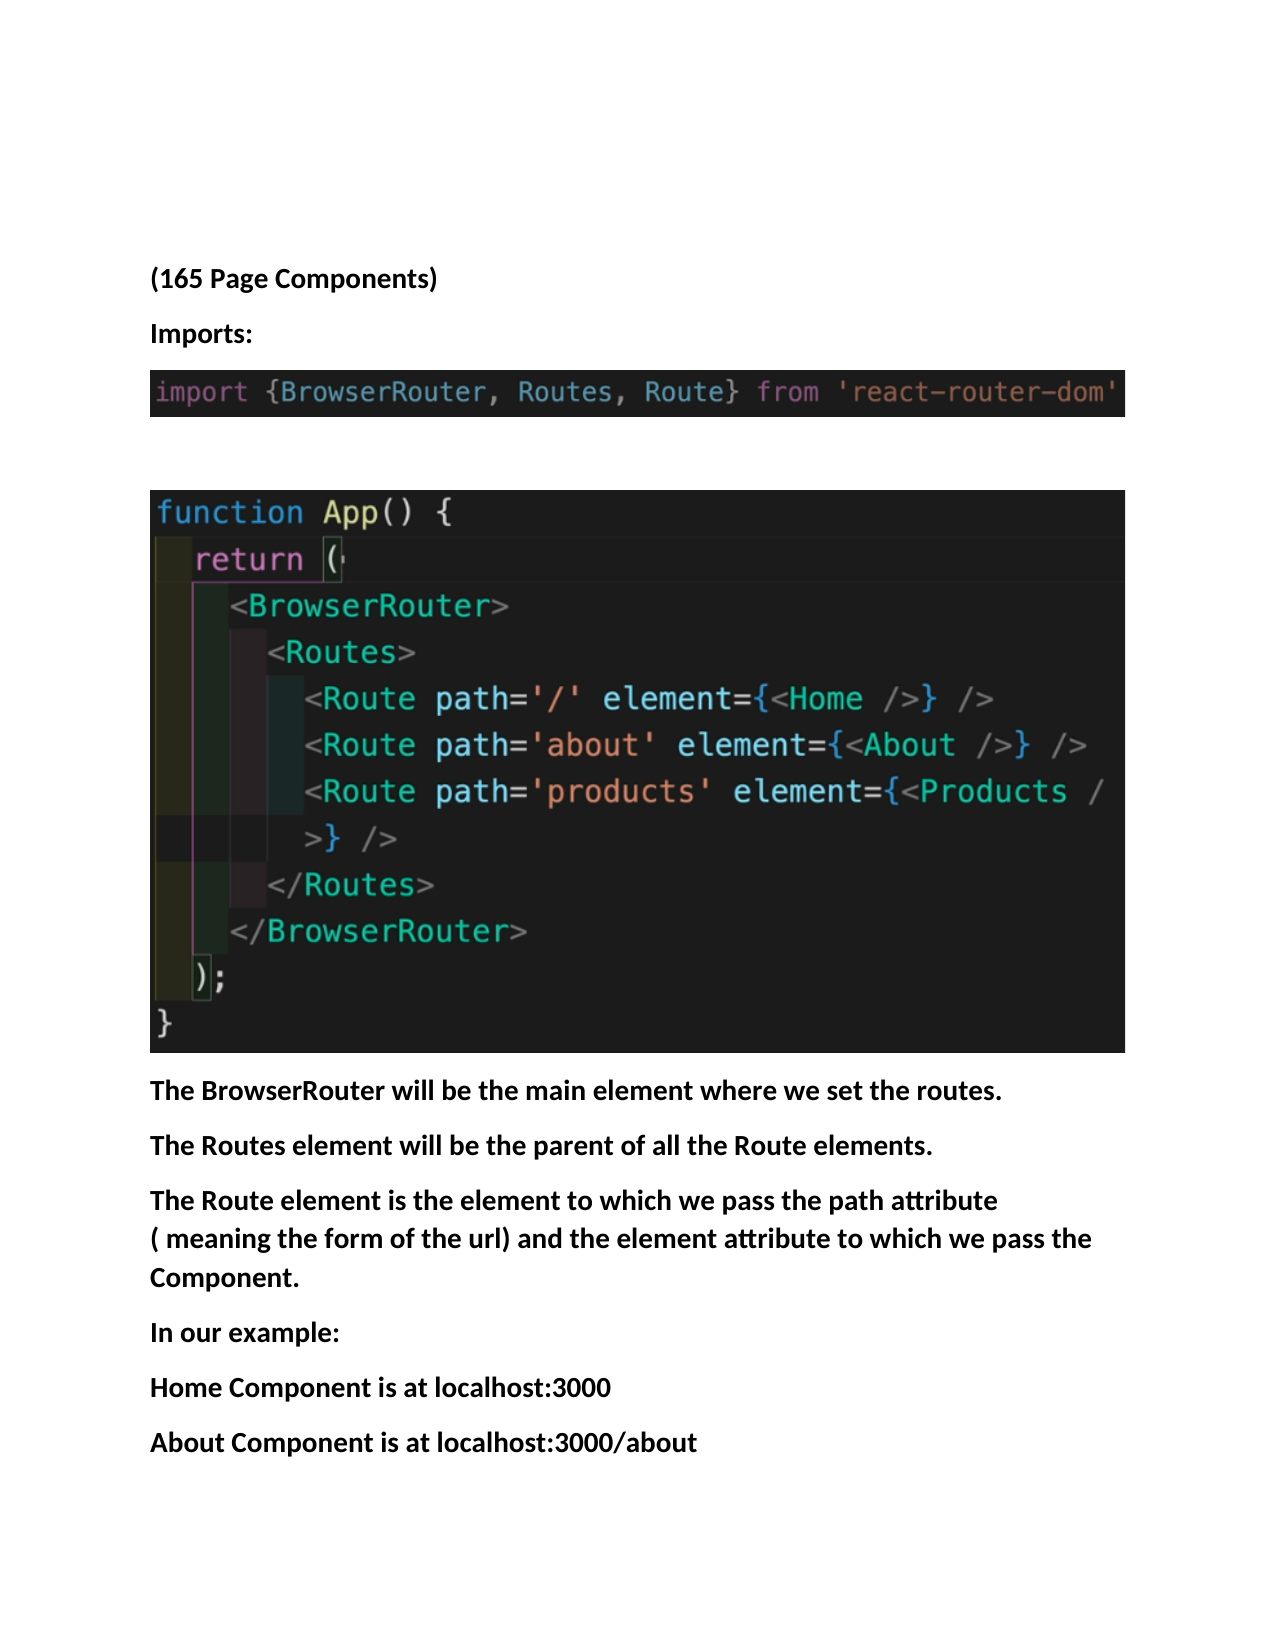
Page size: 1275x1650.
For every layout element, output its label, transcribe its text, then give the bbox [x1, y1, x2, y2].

text About Component is at localhost:3000/about [150, 1424, 1125, 1459]
text The Route element is the element to which we pass the path attribute ( meaning the form of the url) and the element attribute to which we pass the Component. [150, 1182, 1125, 1294]
text In our example: [150, 1314, 1125, 1349]
text (165 Page Components) [150, 260, 1125, 296]
text The Routes element will be the parent of all the Route elements. [150, 1127, 1125, 1162]
picture [150, 370, 1125, 417]
text The BrowserRouter will be the main element where we set the routes. [150, 1072, 1125, 1107]
text Imports: [150, 315, 1125, 351]
picture [150, 490, 1125, 1053]
text Home Component is at localhost:3000 [150, 1369, 1125, 1404]
